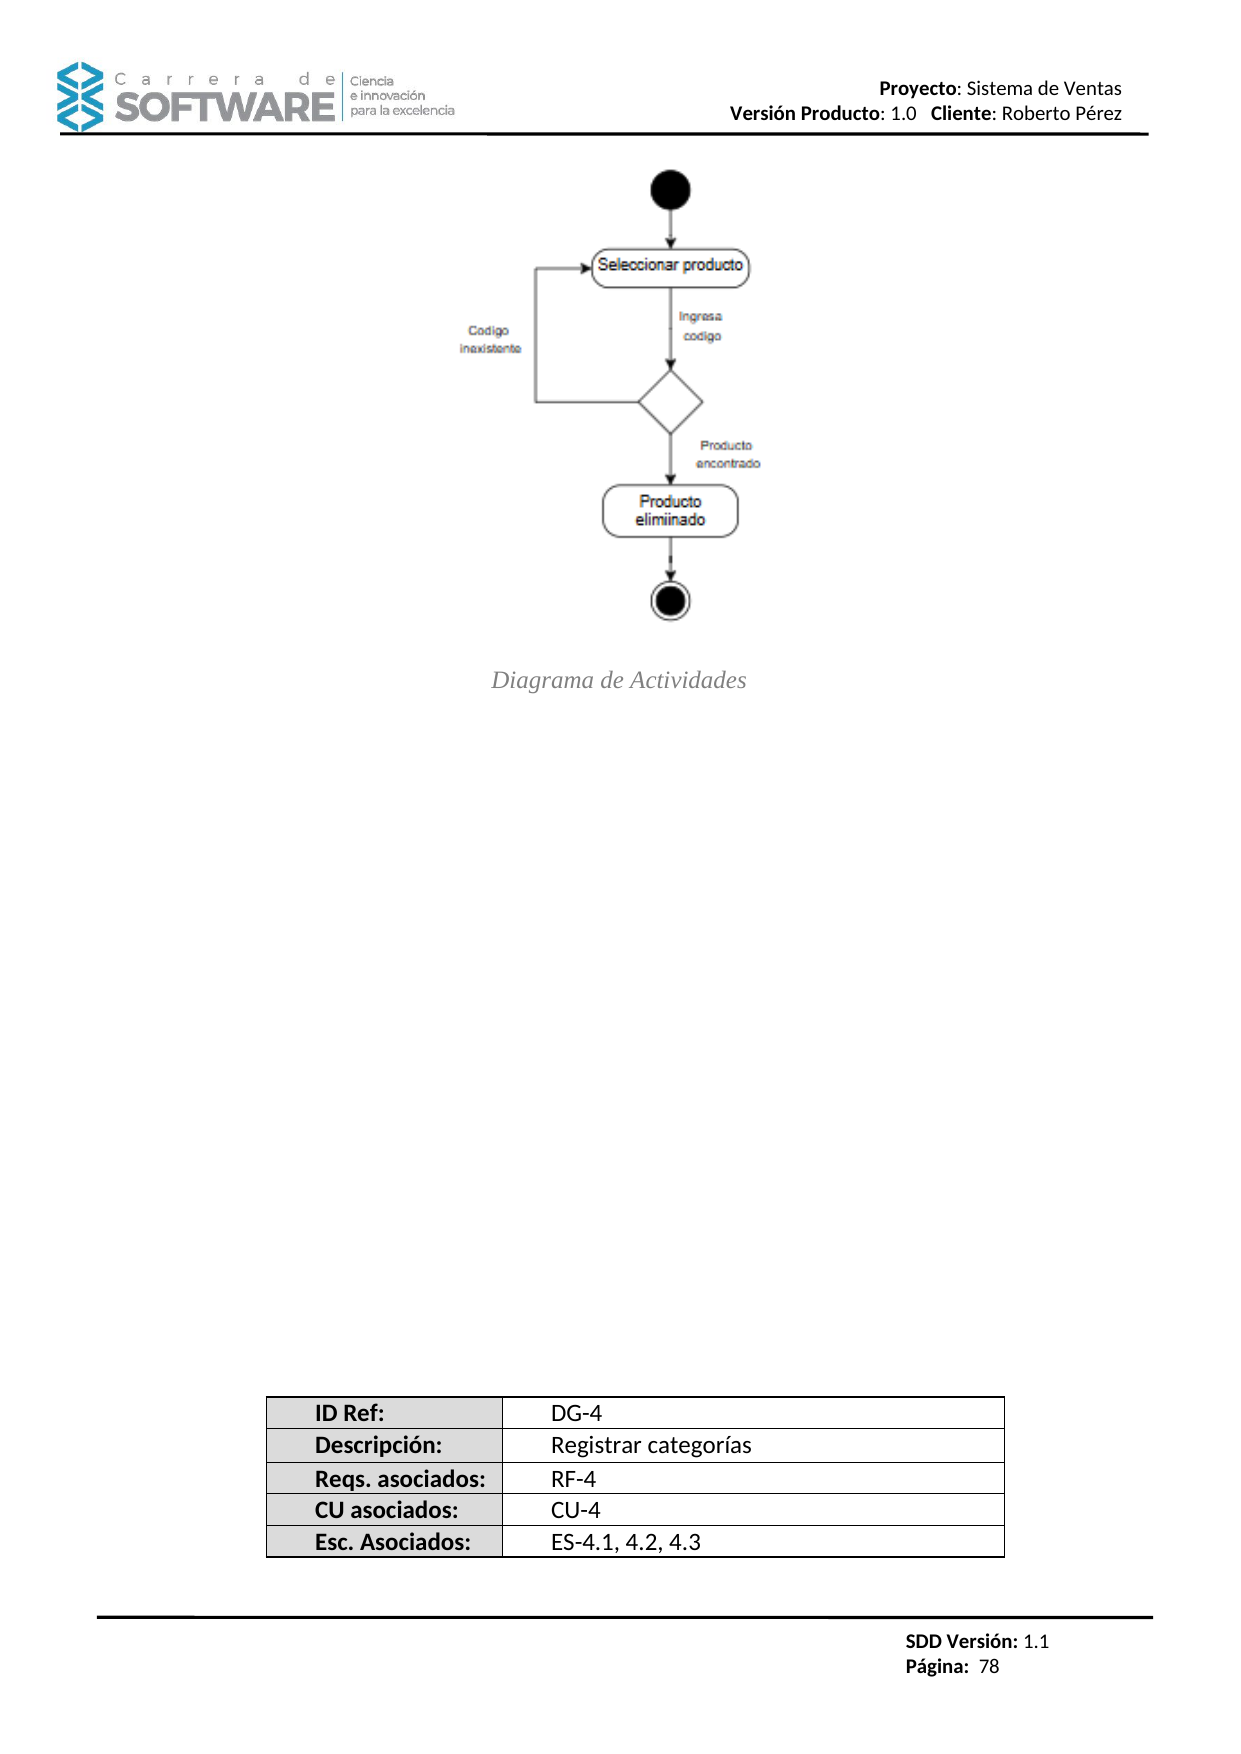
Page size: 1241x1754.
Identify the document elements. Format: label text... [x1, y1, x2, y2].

table_cell Esc. Asociados: [267, 1526, 502, 1556]
table_cell CU-4 [503, 1494, 1004, 1525]
table_header ID Ref: [267, 1398, 502, 1428]
text Diagrama de Actividades [118, 666, 1122, 694]
table_cell Reqs. asociados: [267, 1463, 502, 1493]
table_cell CU asociados: [267, 1494, 502, 1525]
picture [46, 46, 829, 637]
table_cell ES-4.1, 4.2, 4.3 [503, 1526, 1004, 1556]
table_cell Descripción: [267, 1429, 502, 1462]
table_cell Registrar categorías [503, 1429, 1004, 1462]
table_cell RF-4 [503, 1463, 1004, 1493]
table_header DG-4 [503, 1398, 1004, 1428]
